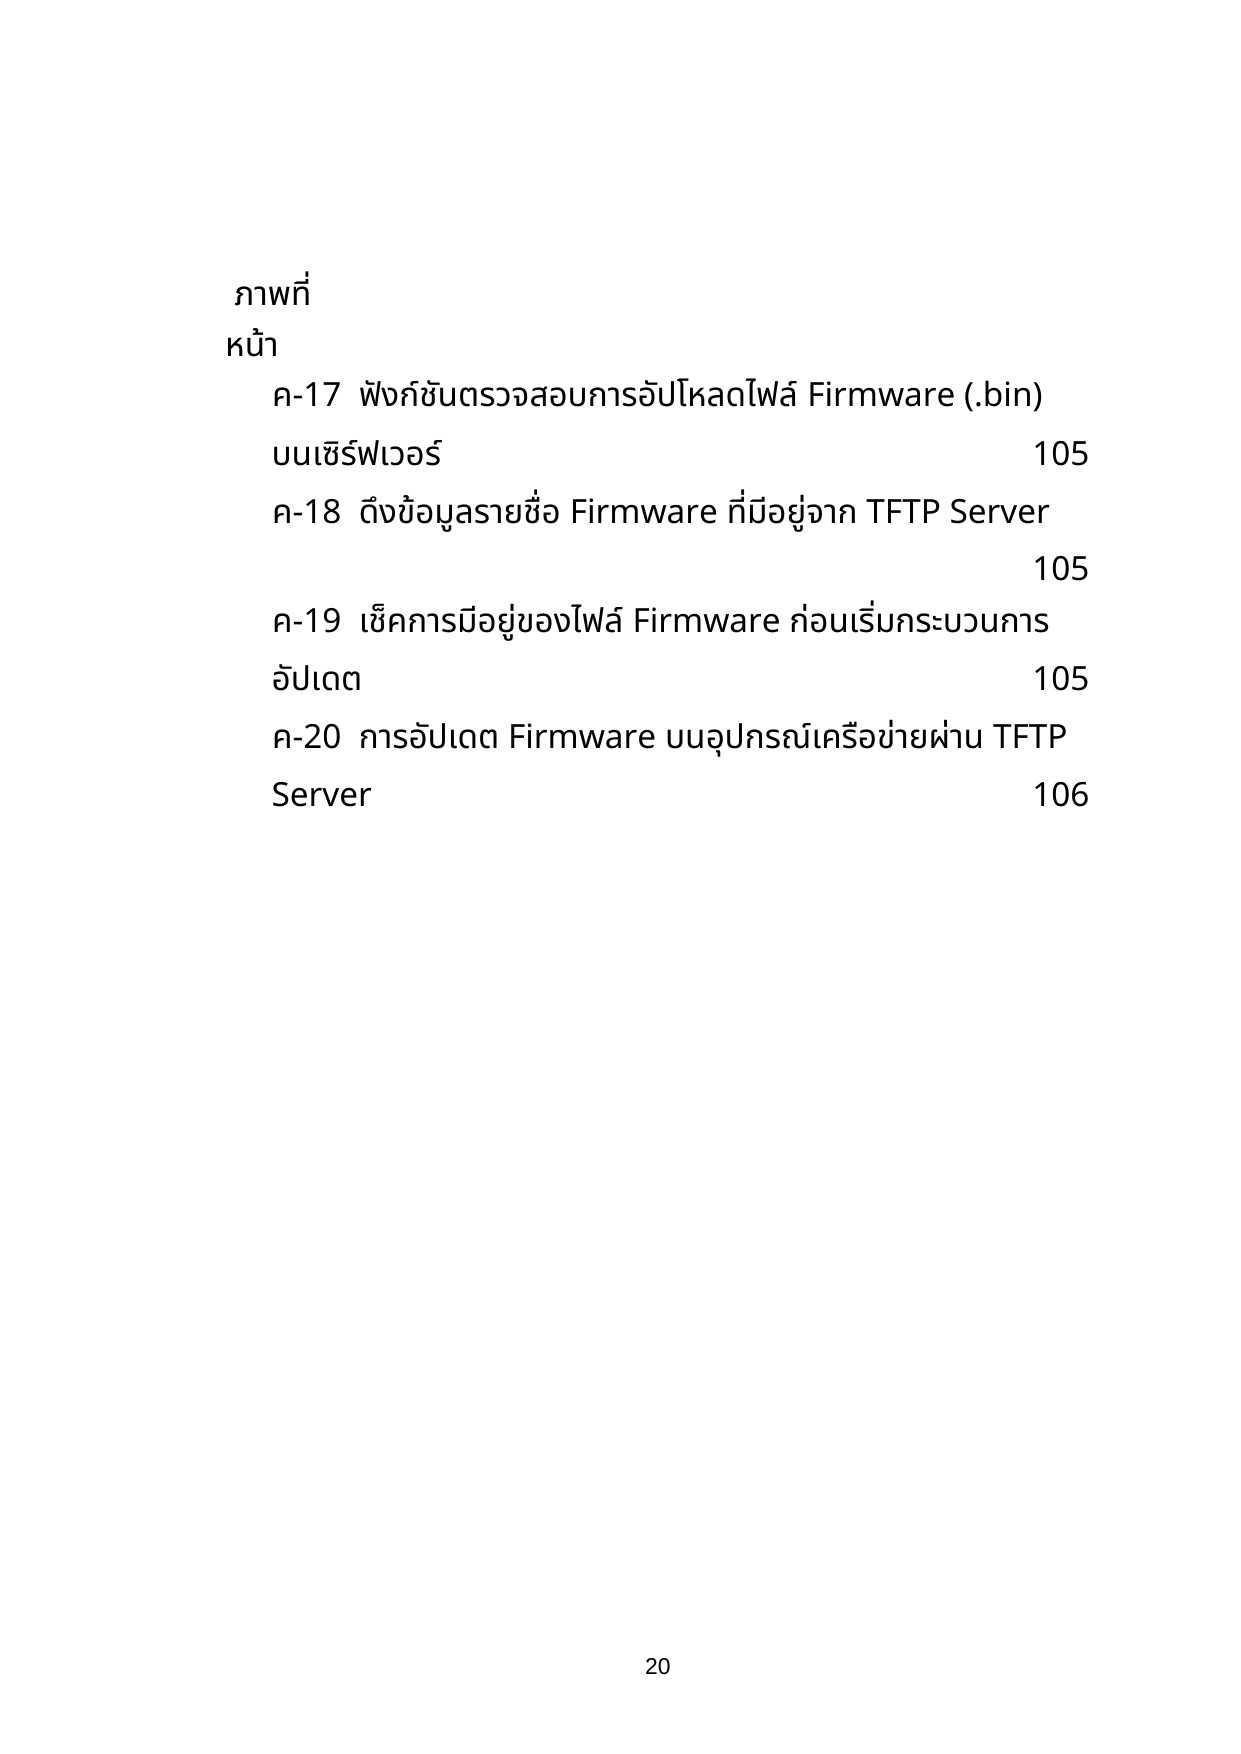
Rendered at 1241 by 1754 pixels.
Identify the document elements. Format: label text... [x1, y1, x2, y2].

text ค-20 การอัปเดต Firmware บนอุปกรณ์เครือข่ายผ่าน TFTP Server 106 [271, 713, 1090, 816]
text ค-19 เช็คการมีอยู่ของไฟล์ Firmware ก่อนเริ่มกระบวนการอัปเดต 105 [271, 597, 1090, 706]
text ค-18 ดึงข้อมูลรายชื่อ Firmware ที่มีอยู่จาก TFTP Server 105 [271, 487, 1090, 590]
text ภาพที่ หน้า [225, 270, 1090, 371]
text ค-17 ฟังก์ชันตรวจสอบการอัปโหลดไฟล์ Firmware (.bin) บนเซิร์ฟเวอร์ 105 [271, 371, 1090, 480]
